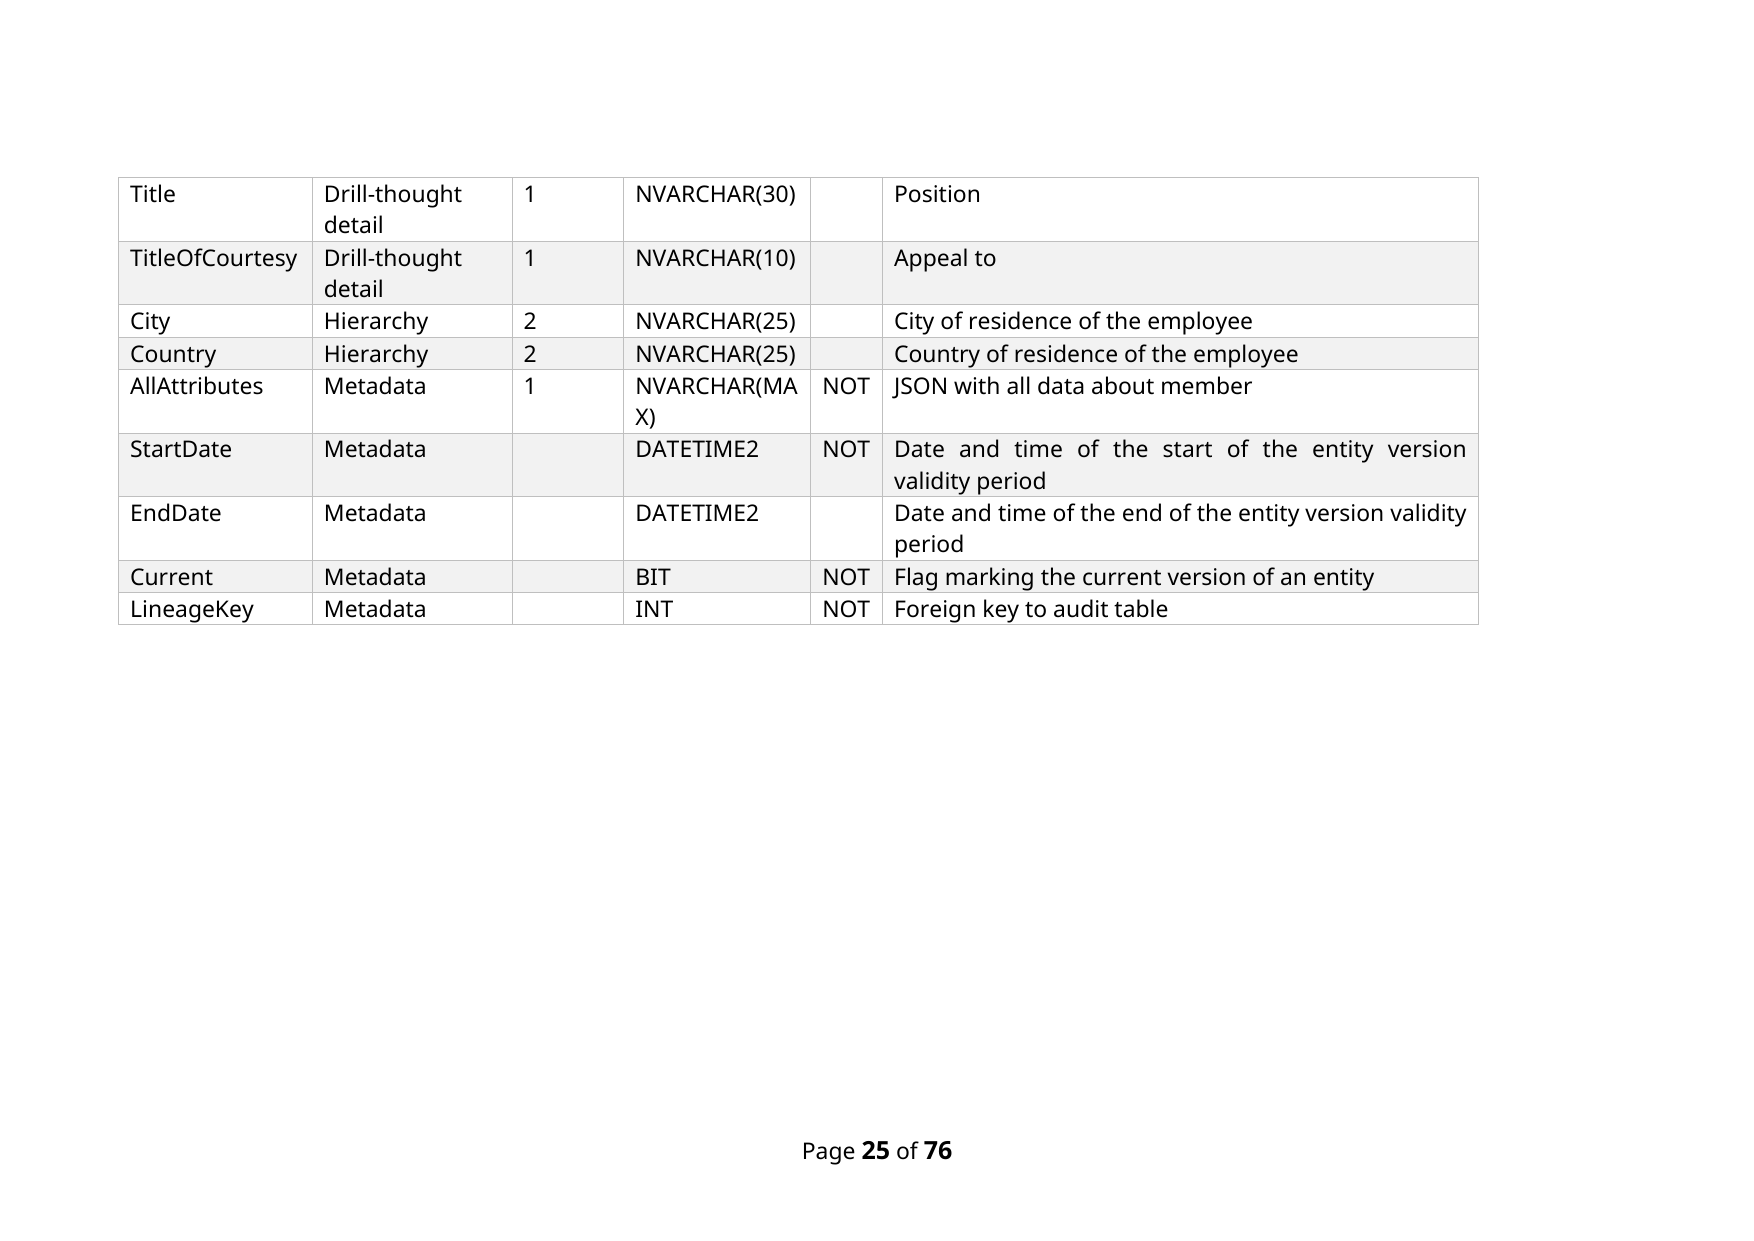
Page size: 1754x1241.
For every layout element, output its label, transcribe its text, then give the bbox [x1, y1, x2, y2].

table_cell EndDate [119, 497, 312, 559]
table_cell [811, 242, 882, 304]
table_cell Country [119, 338, 312, 369]
table_cell [513, 561, 623, 592]
table_cell NVARCHAR(MAX) [624, 370, 810, 432]
table_cell BIT [624, 561, 810, 592]
table_cell Hierarchy [313, 338, 512, 369]
table_cell 1 [513, 242, 623, 304]
table_cell NVARCHAR(25) [624, 305, 810, 337]
table_cell [811, 305, 882, 337]
table_cell Drill-thought detail [313, 242, 512, 304]
table_cell INT [624, 593, 810, 624]
table_cell City of residence of the employee [883, 305, 1478, 337]
table_cell Hierarchy [313, 305, 512, 337]
table_cell [513, 434, 623, 496]
table_cell JSON with all data about member [883, 370, 1478, 432]
table_cell 1 [513, 178, 623, 241]
table_cell LineageKey [119, 593, 312, 624]
table_cell TitleOfCourtesy [119, 242, 312, 304]
table_cell City [119, 305, 312, 337]
table_cell [811, 178, 882, 241]
table_cell Country of residence of the employee [883, 338, 1478, 369]
table_cell Title [119, 178, 312, 241]
table_cell DATETIME2 [624, 497, 810, 559]
table_cell NOT [811, 370, 882, 432]
table_cell Metadata [313, 370, 512, 432]
table_cell StartDate [119, 434, 312, 496]
table_cell 2 [513, 305, 623, 337]
table_cell Metadata [313, 497, 512, 559]
table_cell 1 [513, 370, 623, 432]
table_cell NOT [811, 434, 882, 496]
table_cell NOT [811, 561, 882, 592]
table_cell NOT [811, 593, 882, 624]
table_cell Metadata [313, 593, 512, 624]
table_cell Metadata [313, 434, 512, 496]
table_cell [313, 178, 512, 241]
table_cell [811, 338, 882, 369]
table_cell Date and time of the start of the entity version validity period [883, 434, 1478, 496]
table_cell Date and time of the end of the entity version validity period [883, 497, 1478, 559]
table_cell [811, 497, 882, 559]
table_cell Flag marking the current version of an entity [883, 561, 1478, 592]
table_cell NVARCHAR(25) [624, 338, 810, 369]
table_cell AllAttributes [119, 370, 312, 432]
table_cell Position [883, 178, 1478, 241]
table_cell Foreign key to audit table [883, 593, 1478, 624]
table_cell [513, 593, 623, 624]
table_cell Metadata [313, 561, 512, 592]
table_cell Appeal to [883, 242, 1478, 304]
table_cell NVARCHAR(30) [624, 178, 810, 241]
table_cell NVARCHAR(10) [624, 242, 810, 304]
table_cell 2 [513, 338, 623, 369]
table_cell [513, 497, 623, 559]
table_cell DATETIME2 [624, 434, 810, 496]
table_cell Current [119, 561, 312, 592]
